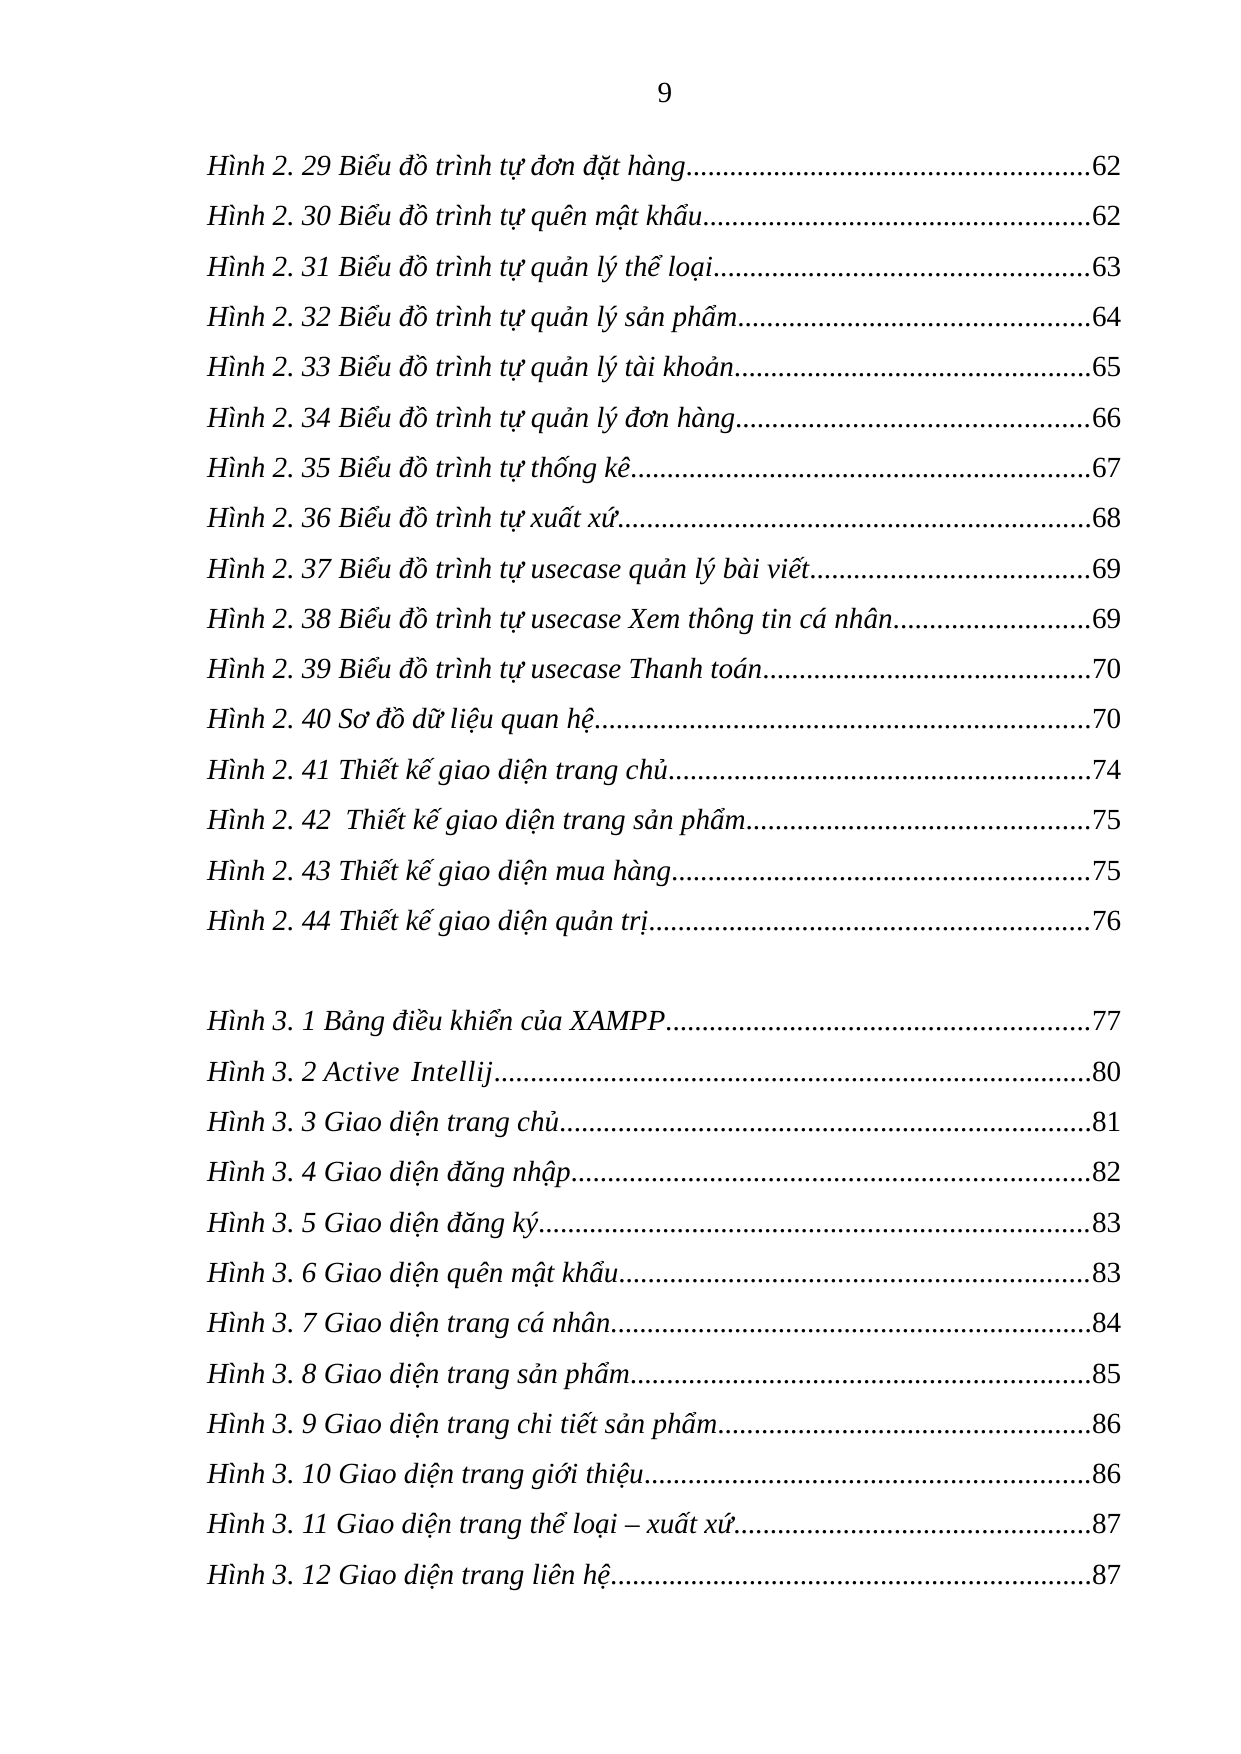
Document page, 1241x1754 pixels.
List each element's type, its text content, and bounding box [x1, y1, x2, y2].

text Hình 2. 33 Biểu đồ trình tự quản lý tài khoản 65 [207, 349, 1122, 383]
text Hình 3. 11 Giao diện trang thể loại – xuất xứ 87 [207, 1507, 1122, 1540]
text Hình 3. 1 Bảng điều khiển của XAMPP 77 [207, 1003, 1122, 1037]
text Hình 3. 12 Giao diện trang liên hệ 87 [207, 1557, 1122, 1591]
text Hình 3. 8 Giao diện trang sản phẩm 85 [207, 1356, 1122, 1389]
text Hình 2. 41 Thiết kế giao diện trang chủ 74 [207, 752, 1122, 786]
text Hình 3. 9 Giao diện trang chi tiết sản phẩm 86 [207, 1406, 1122, 1439]
text Hình 3. 7 Giao diện trang cá nhân 84 [207, 1305, 1122, 1339]
text Hình 3. 4 Giao diện đăng nhập 82 [207, 1154, 1122, 1188]
text Hình 2. 43 Thiết kế giao diện mua hàng 75 [207, 853, 1122, 886]
text Hình 3. 10 Giao diện trang giới thiệu 86 [207, 1456, 1122, 1490]
text Hình 2. 35 Biểu đồ trình tự thống kê 67 [207, 450, 1122, 484]
text Hình 2. 36 Biểu đồ trình tự xuất xứ 68 [207, 500, 1122, 534]
text Hình 2. 31 Biểu đồ trình tự quản lý thể loại 63 [207, 249, 1122, 282]
text Hình 3. 2 Active Intellij 80 [207, 1054, 1122, 1087]
text Hình 2. 34 Biểu đồ trình tự quản lý đơn hàng 66 [207, 400, 1122, 433]
text Hình 2. 38 Biểu đồ trình tự usecase Xem thông tin cá nhân 69 [207, 601, 1122, 634]
text Hình 2. 44 Thiết kế giao diện quản trị 76 [207, 903, 1122, 936]
text Hình 2. 30 Biểu đồ trình tự quên mật khẩu 62 [207, 198, 1122, 232]
text Hình 2. 32 Biểu đồ trình tự quản lý sản phẩm 64 [207, 299, 1122, 333]
text Hình 3. 6 Giao diện quên mật khẩu 83 [207, 1255, 1122, 1289]
text Hình 2. 39 Biểu đồ trình tự usecase Thanh toán 70 [207, 651, 1122, 685]
text Hình 3. 3 Giao diện trang chủ 81 [207, 1104, 1122, 1138]
text Hình 2. 37 Biểu đồ trình tự usecase quản lý bài viết 69 [207, 551, 1122, 584]
text Hình 2. 42 Thiết kế giao diện trang sản phẩm 75 [207, 802, 1122, 836]
text Hình 2. 40 Sơ đồ dữ liệu quan hệ 70 [207, 702, 1122, 735]
text Hình 3. 5 Giao diện đăng ký 83 [207, 1205, 1122, 1238]
text Hình 2. 29 Biểu đồ trình tự đơn đặt hàng 62 [207, 148, 1122, 182]
